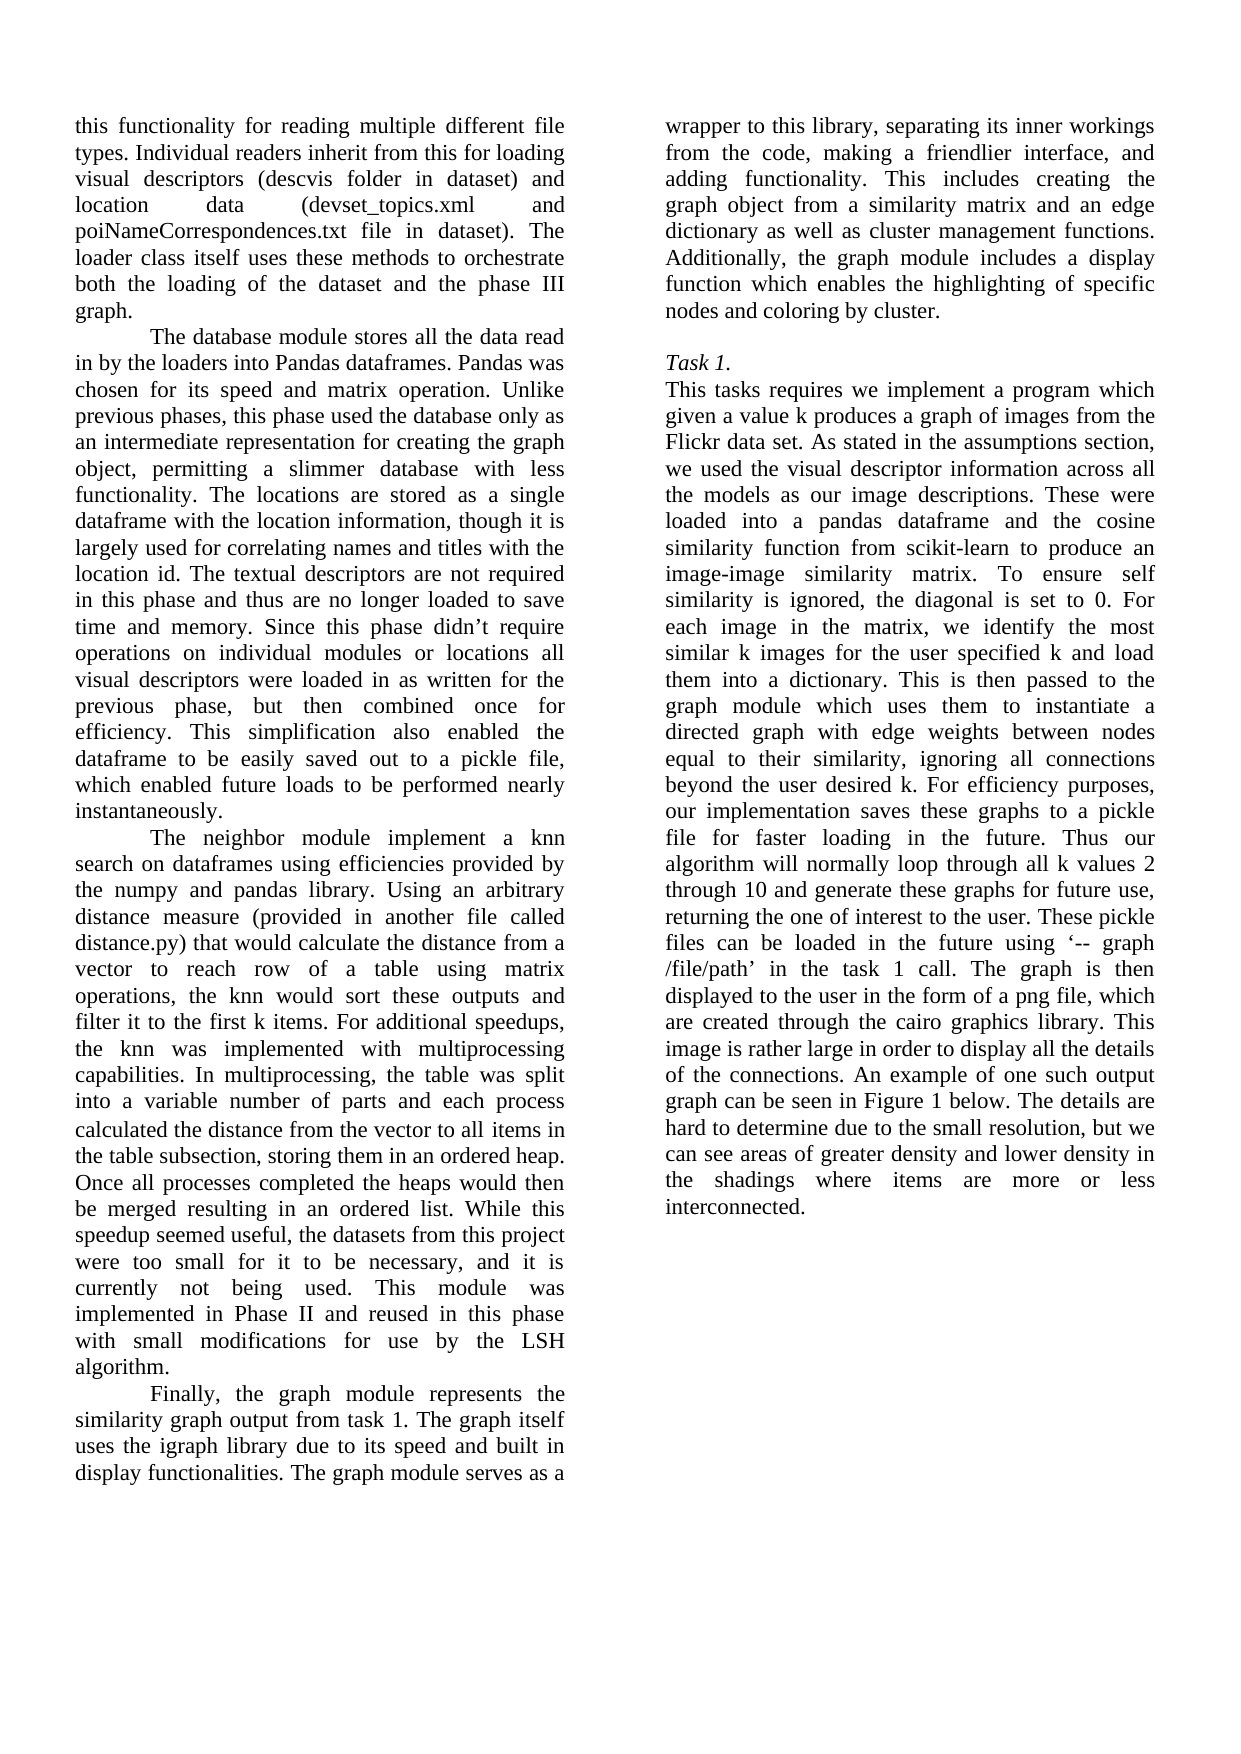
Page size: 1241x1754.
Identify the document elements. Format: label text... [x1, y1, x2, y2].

text This tasks requires we implement a program which given a value k produces a graph of images from the Flickr data set. As stated in the assumptions section, we used the visual descriptor information across all the models as our image descriptions. These were loaded into a pandas dataframe and the cosine similarity function from scikit-learn to produce an image-image similarity matrix. To ensure self similarity is ignored, the diagonal is set to 0. For each image in the matrix, we identify the most similar k images for the user specified k and load them into a dictionary. This is then passed to the graph module which uses them to instantiate a directed graph with edge weights between nodes equal to their similarity, ignoring all connections beyond the user desired k. For efficiency purposes, our implementation saves these graphs to a pickle file for faster loading in the future. Thus our algorithm will normally loop through all k values 2 through 10 and generate these graphs for future use, returning the one of interest to the user. These pickle files can be loaded in the future using ‘-- graph /file/path’ in the task 1 call. The graph is then displayed to the user in the form of a png file, which are created through the cairo graphics library. This image is rather large in order to display all the details of the connections. An example of one such output graph can be seen in Figure 1 below. The details are hard to determine due to the small resolution, but we can see areas of greater density and lower density in the shadings where items are more or less interconnected. [665, 376, 1156, 1219]
text Finally, the graph module represents the similarity graph output from task 1. The graph itself uses the igraph library due to its speed and built in display functionalities. The graph module serves as a wrapper to this library, separating its inner workings from the code, making a friendlier interface, and adding functionality. This includes creating the graph object from a similarity matrix and an edge dictionary as well as cluster management functions. Additionally, the graph module includes a display function which enables the highlighting of specific nodes and coloring by cluster. [665, 112, 1156, 323]
text The database module stores all the data read in by the loaders into Pandas dataframes. Pandas was chosen for its speed and matrix operation. Unlike previous phases, this phase used the database only as an intermediate representation for creating the graph object, permitting a slimmer database with less functionality. The locations are stored as a single dataframe with the location information, though it is largely used for correlating names and titles with the location id. The textual descriptors are not required in this phase and thus are no longer loaded to save time and memory. Since this phase didn’t require operations on individual modules or locations all visual descriptors were loaded in as written for the previous phase, but then combined once for efficiency. This simplification also enabled the dataframe to be easily saved out to a pickle file, which enabled future loads to be performed nearly instantaneously. [75, 323, 565, 824]
text The neighbor module implement a knn search on dataframes using efficiencies provided by the numpy and pandas library. Using an arbitrary distance measure (provided in another file called distance.py) that would calculate the distance from a vector to reach row of a table using matrix operations, the knn would sort these outputs and filter it to the first k items. For additional speedups, the knn was implemented with multiprocessing capabilities. In multiprocessing, the table was split into a variable number of parts and each process calculated the distance from the vector to all items in the table subsection, storing them in an ordered heap. Once all processes completed the heaps would then be merged resulting in an ordered list. While this speedup seemed useful, the datasets from this project were too small for it to be necessary, and it is currently not being used. This module was implemented in Phase II and reused in this phase with small modifications for use by the LSH algorithm. [75, 824, 565, 1379]
text Task 1. [665, 349, 1156, 376]
text Finally, the graph module represents the similarity graph output from task 1. The graph itself uses the igraph library due to its speed and built in display functionalities. The graph module serves as a wrapper to this library, separating its inner workings from the code, making a friendlier interface, and adding functionality. This includes creating the graph object from a similarity matrix and an edge dictionary as well as cluster management functions. Additionally, the graph module includes a display function which enables the highlighting of specific nodes and coloring by cluster. [75, 1379, 565, 1485]
